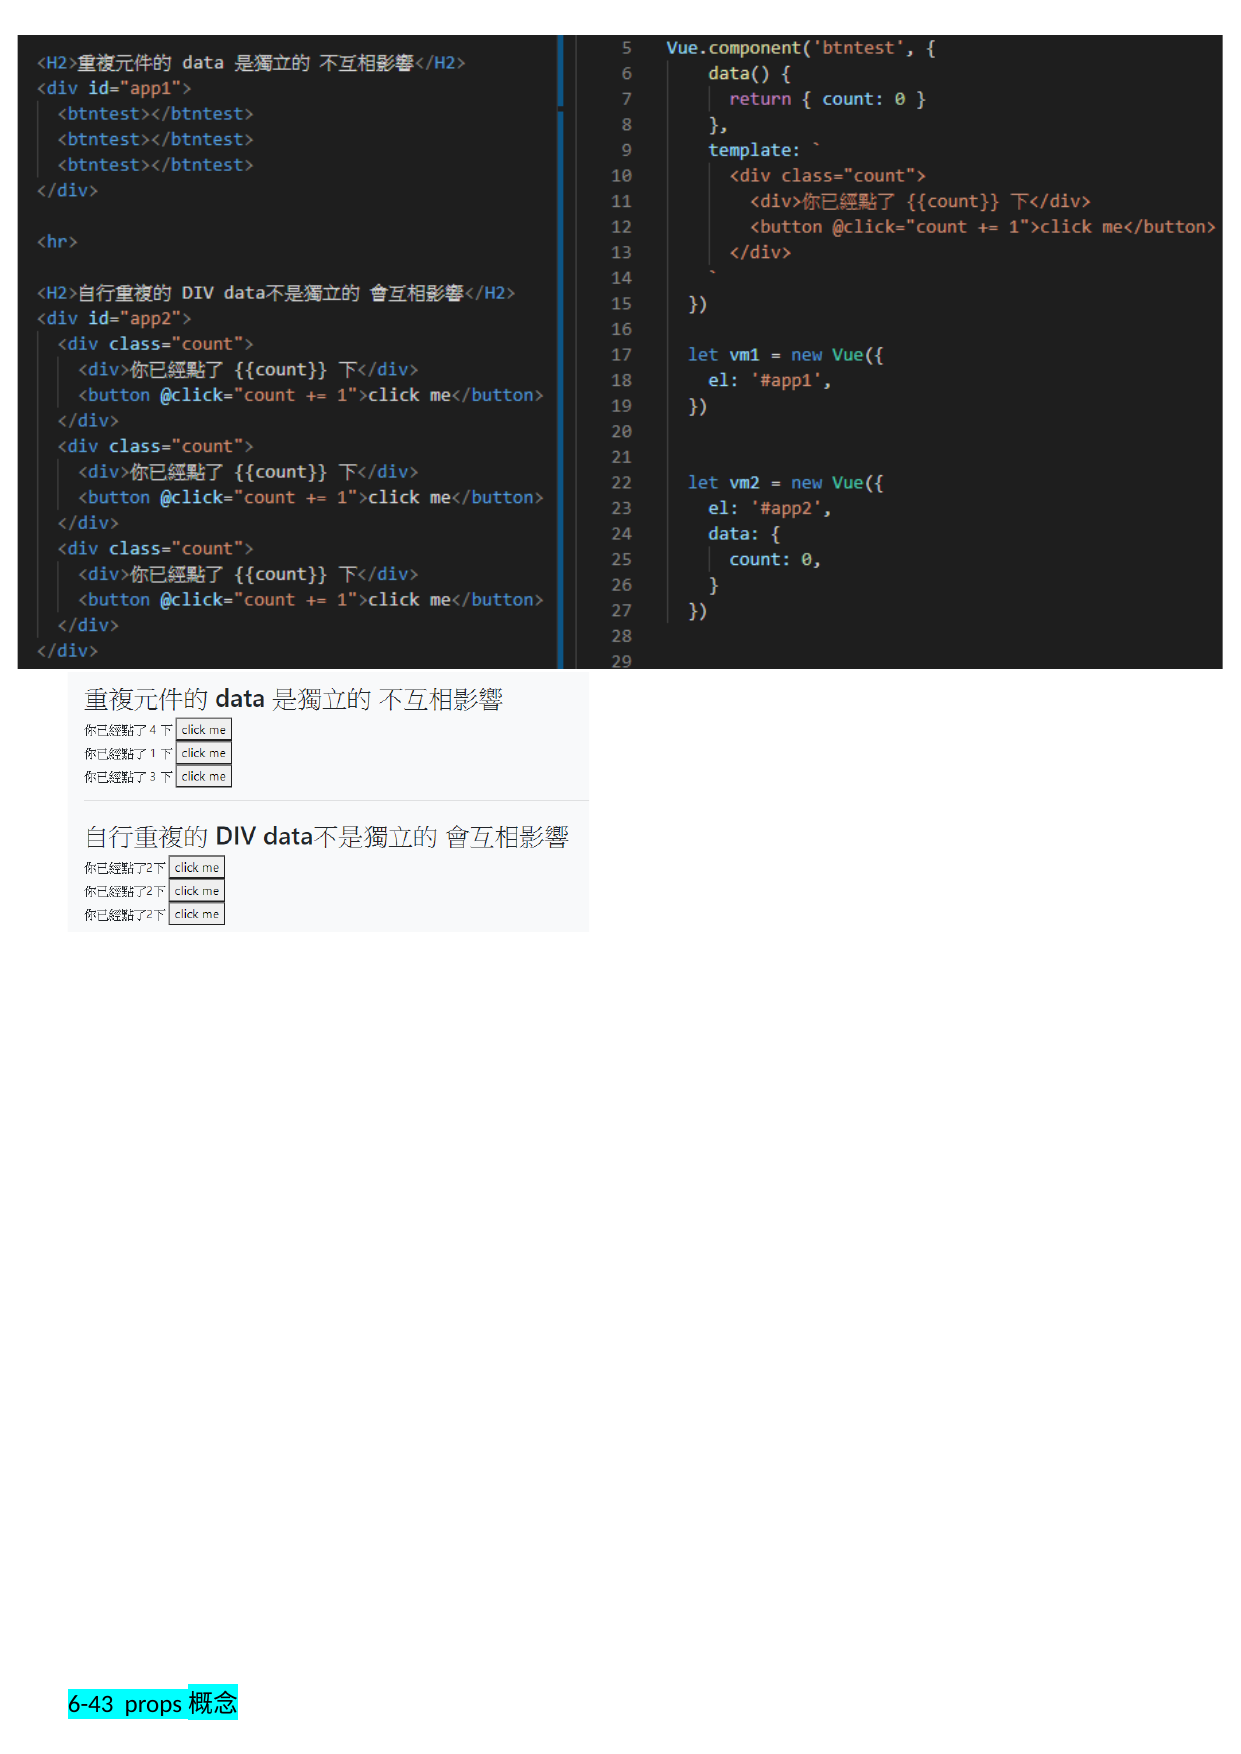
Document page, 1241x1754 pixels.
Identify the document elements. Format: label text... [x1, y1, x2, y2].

text 6-43 props 概念 [18, 1683, 1222, 1721]
